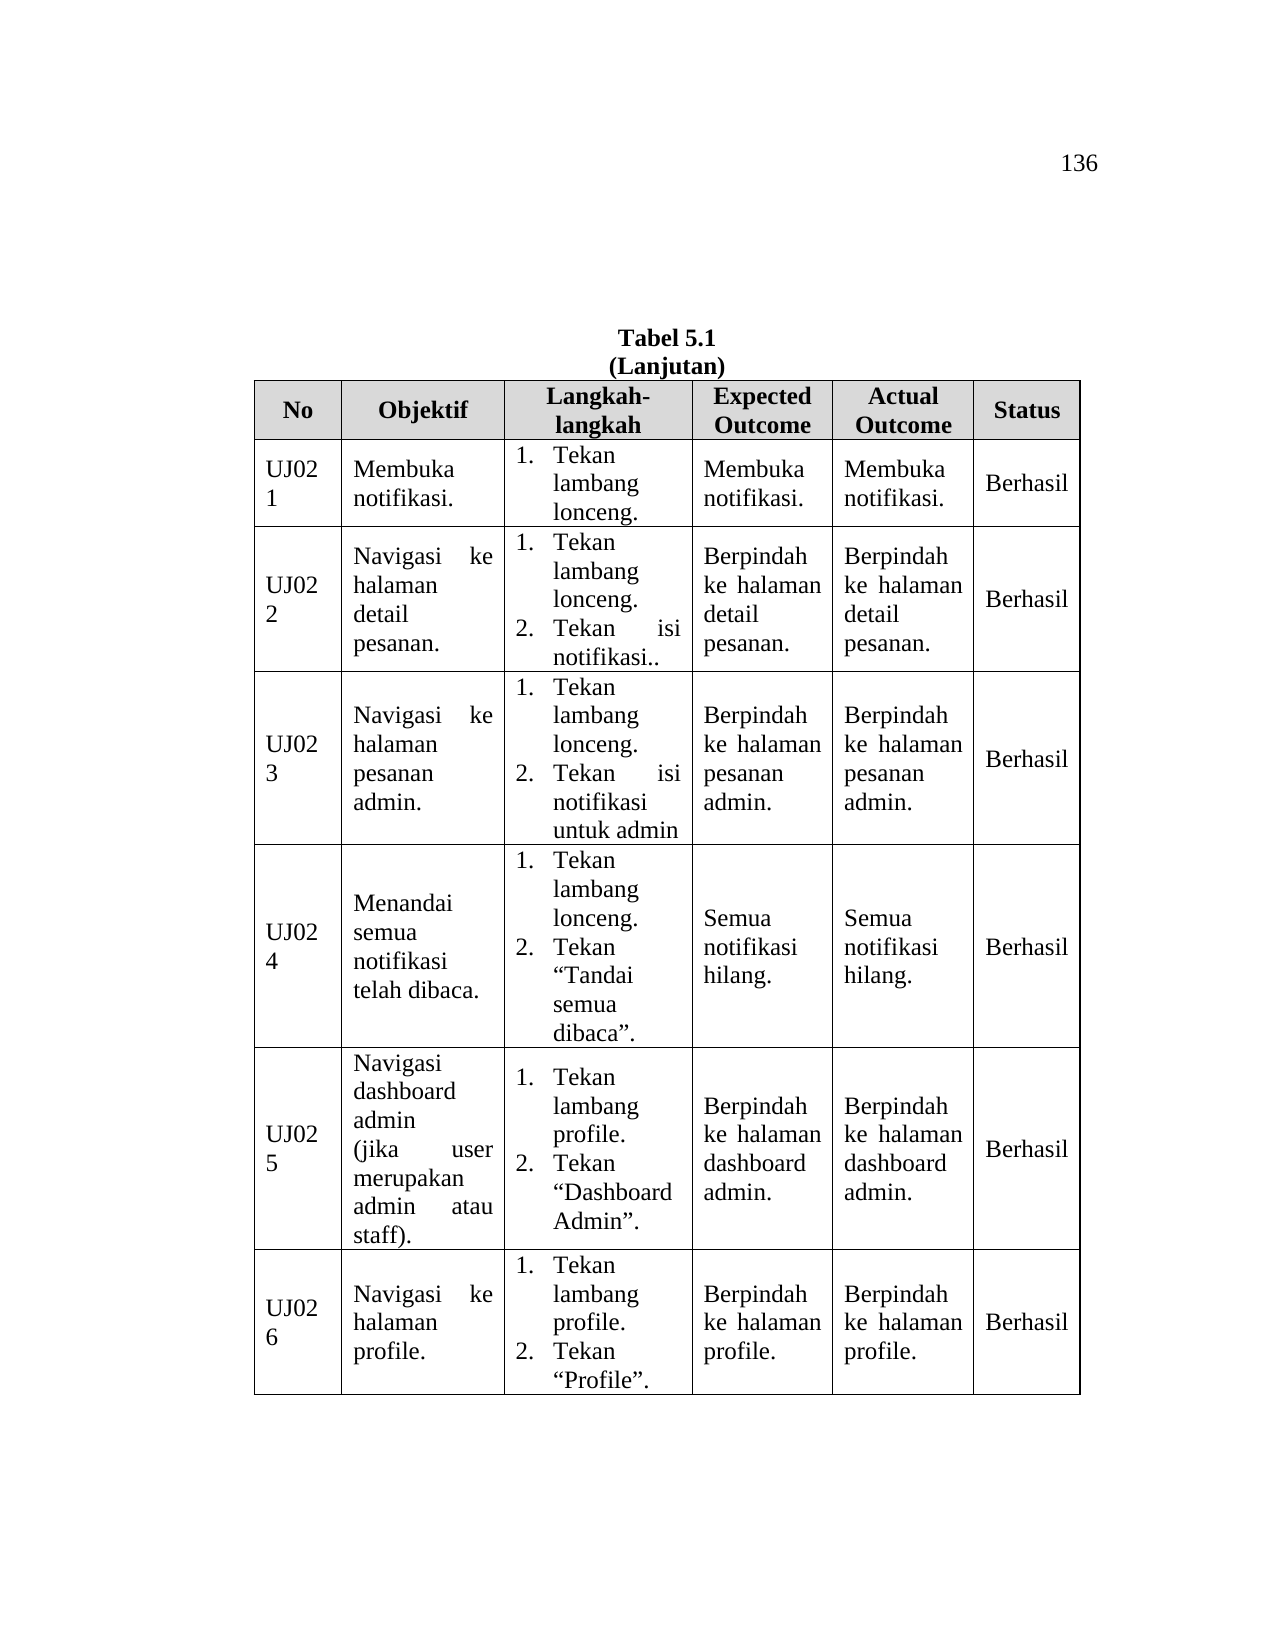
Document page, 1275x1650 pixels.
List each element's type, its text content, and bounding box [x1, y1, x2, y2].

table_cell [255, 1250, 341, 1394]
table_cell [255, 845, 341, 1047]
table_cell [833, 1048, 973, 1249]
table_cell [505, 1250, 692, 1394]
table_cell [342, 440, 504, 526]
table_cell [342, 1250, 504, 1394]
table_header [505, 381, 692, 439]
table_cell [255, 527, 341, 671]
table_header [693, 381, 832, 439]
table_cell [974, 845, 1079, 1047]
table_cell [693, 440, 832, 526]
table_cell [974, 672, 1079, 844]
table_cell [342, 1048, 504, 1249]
text Tabel 5.1 [236, 323, 1098, 351]
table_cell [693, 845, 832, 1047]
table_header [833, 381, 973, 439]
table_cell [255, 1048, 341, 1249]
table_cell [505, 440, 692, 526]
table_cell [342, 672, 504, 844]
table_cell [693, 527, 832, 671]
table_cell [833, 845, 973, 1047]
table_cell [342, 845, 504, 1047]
text (Lanjutan) [236, 351, 1098, 380]
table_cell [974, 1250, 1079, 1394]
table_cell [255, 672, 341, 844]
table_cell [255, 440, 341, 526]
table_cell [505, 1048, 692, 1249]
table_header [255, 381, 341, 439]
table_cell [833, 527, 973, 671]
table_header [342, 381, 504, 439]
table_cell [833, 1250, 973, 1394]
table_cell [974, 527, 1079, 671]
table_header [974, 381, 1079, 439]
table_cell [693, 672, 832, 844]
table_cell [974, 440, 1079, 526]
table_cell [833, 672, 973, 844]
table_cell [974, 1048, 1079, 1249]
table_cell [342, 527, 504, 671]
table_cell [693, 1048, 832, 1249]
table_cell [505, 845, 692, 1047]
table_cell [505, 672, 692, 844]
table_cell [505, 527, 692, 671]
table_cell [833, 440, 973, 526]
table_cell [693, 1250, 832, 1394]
